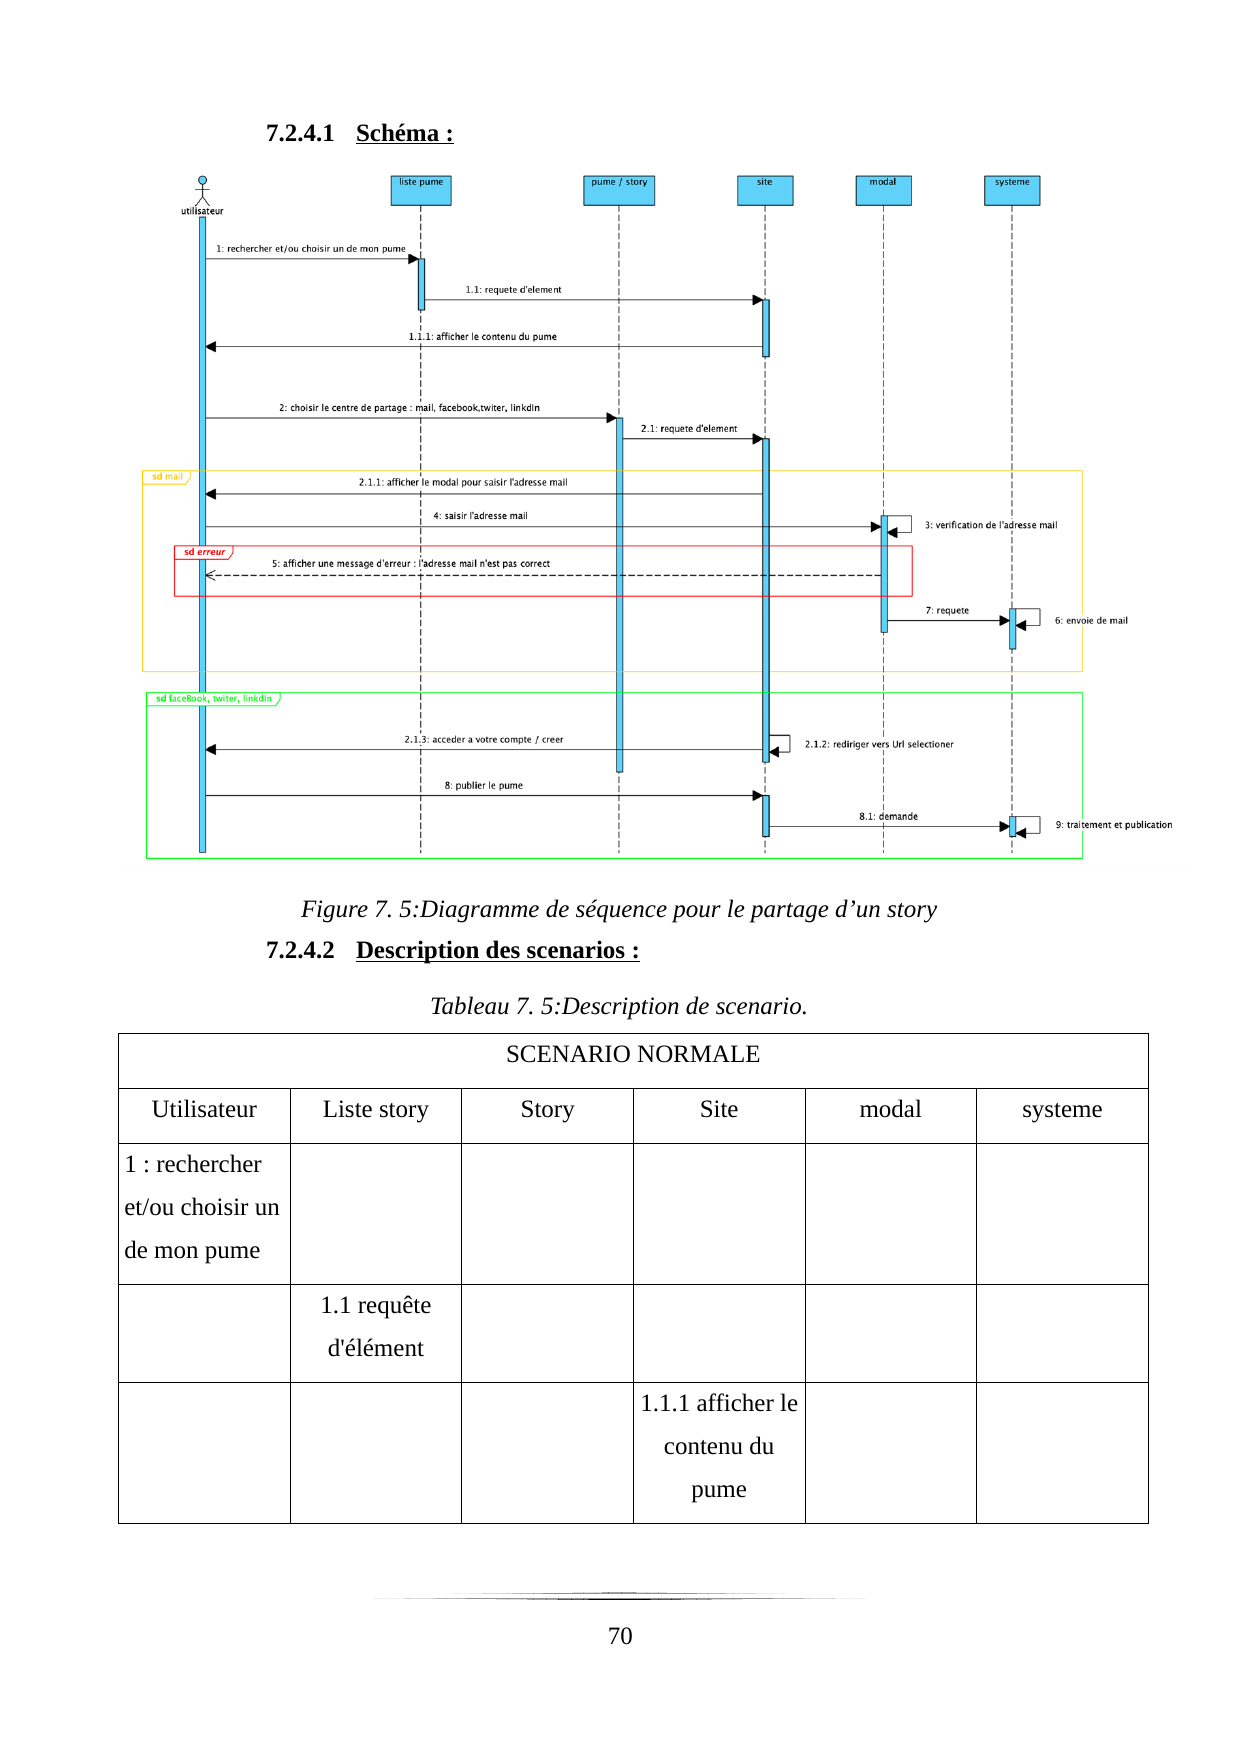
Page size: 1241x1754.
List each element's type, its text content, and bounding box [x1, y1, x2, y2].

table_cell [119, 1285, 290, 1382]
table_cell [806, 1285, 976, 1382]
table_cell 1.1 requête d'élément [291, 1285, 461, 1382]
table_cell [119, 1383, 290, 1523]
text Figure 7. 5:Diagramme de séquence pour le partage d’un story [118, 894, 1122, 923]
table_cell [634, 1285, 805, 1382]
table_cell Site [634, 1089, 805, 1142]
table_header SCENARIO NORMALE [119, 1034, 1148, 1087]
table_cell Utilisateur [119, 1089, 290, 1142]
table_cell [462, 1285, 633, 1382]
table_cell Liste story [291, 1089, 461, 1142]
subtitle Description des scenarios : [266, 936, 1122, 964]
table_cell [806, 1144, 976, 1284]
table_cell [634, 1144, 805, 1284]
table_cell [977, 1383, 1148, 1523]
table_cell 1.1.1 afficher le contenu du pume [634, 1383, 805, 1523]
table_cell [291, 1144, 461, 1284]
picture [170, 1592, 1069, 1601]
table_cell [462, 1144, 633, 1284]
subtitle Schéma : [266, 118, 1122, 147]
table_cell systeme [977, 1089, 1148, 1142]
table_cell [806, 1383, 976, 1523]
table_cell modal [806, 1089, 976, 1142]
picture [118, 161, 1189, 868]
table_cell [977, 1144, 1148, 1284]
table_cell [462, 1383, 633, 1523]
table_cell Story [462, 1089, 633, 1142]
table_cell 1 : rechercher et/ou choisir un de mon pume [119, 1144, 290, 1284]
table_cell [291, 1383, 461, 1523]
text Tableau 7. 5:Description de scenario. [118, 991, 1122, 1020]
table_cell [977, 1285, 1148, 1382]
